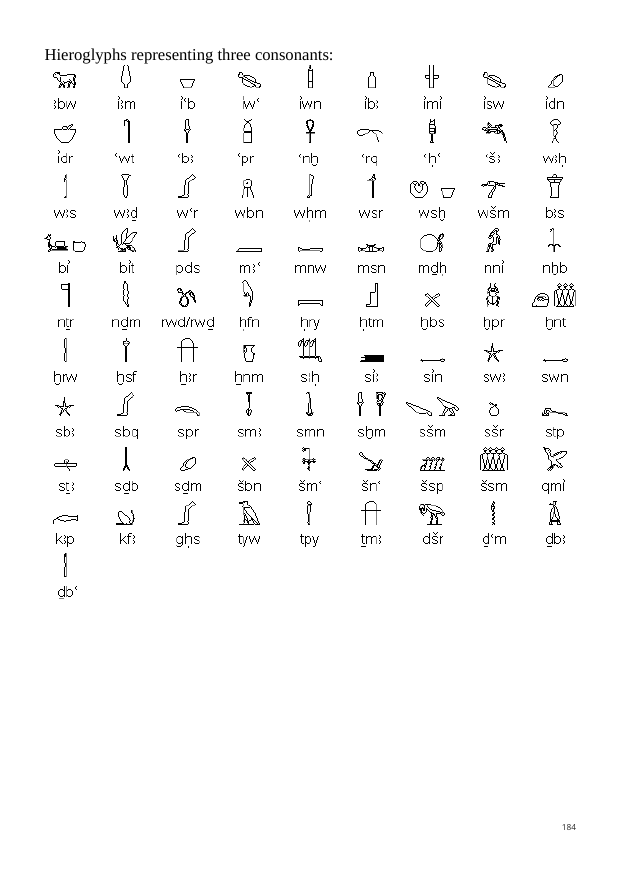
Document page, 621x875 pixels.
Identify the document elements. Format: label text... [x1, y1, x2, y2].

picture [44, 65, 576, 599]
text Hieroglyphs representing three consonants: [44, 44, 576, 63]
